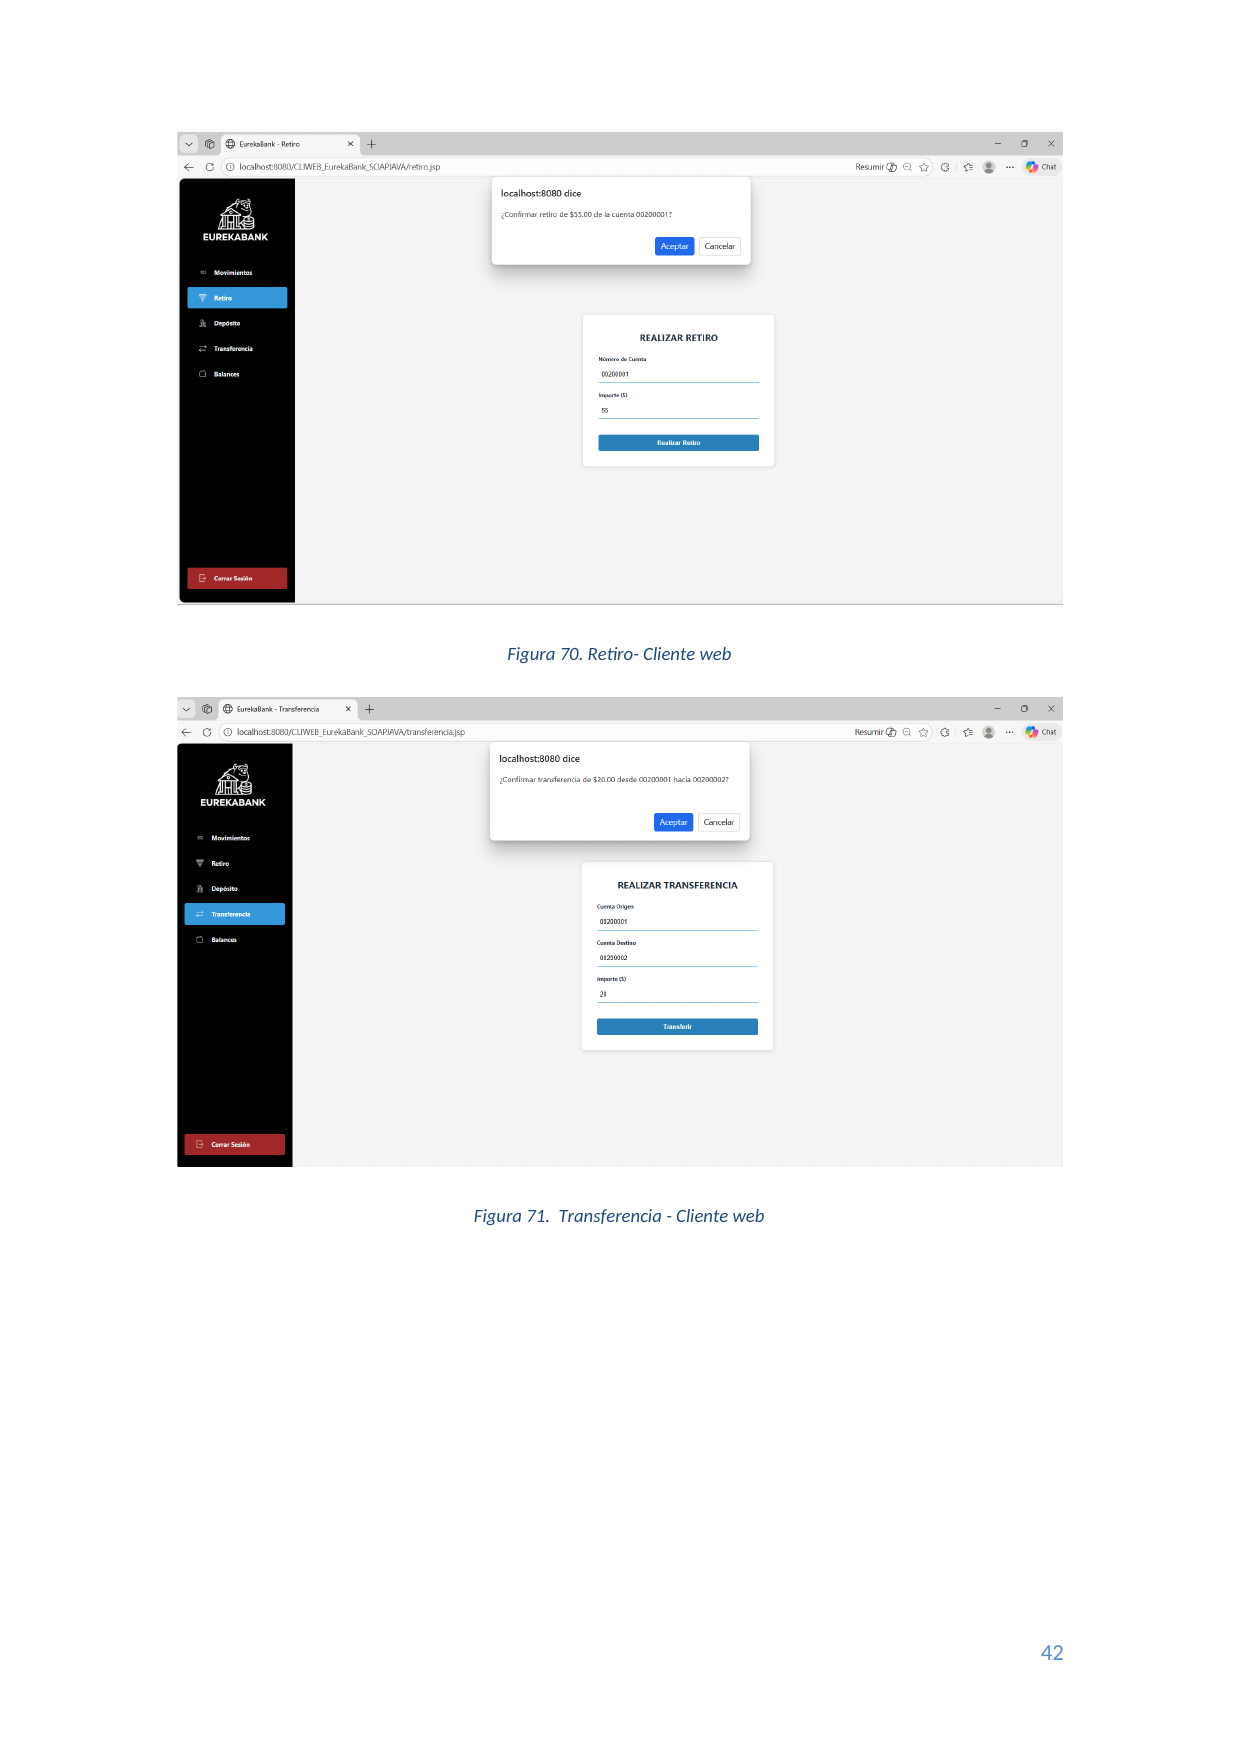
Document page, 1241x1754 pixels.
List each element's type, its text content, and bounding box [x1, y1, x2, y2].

text Figura 71. Transferencia - Cliente web [177, 1204, 1063, 1227]
picture [177, 132, 1063, 605]
text Figura 70. Retiro- Cliente web [177, 642, 1063, 664]
picture [177, 697, 1063, 1167]
